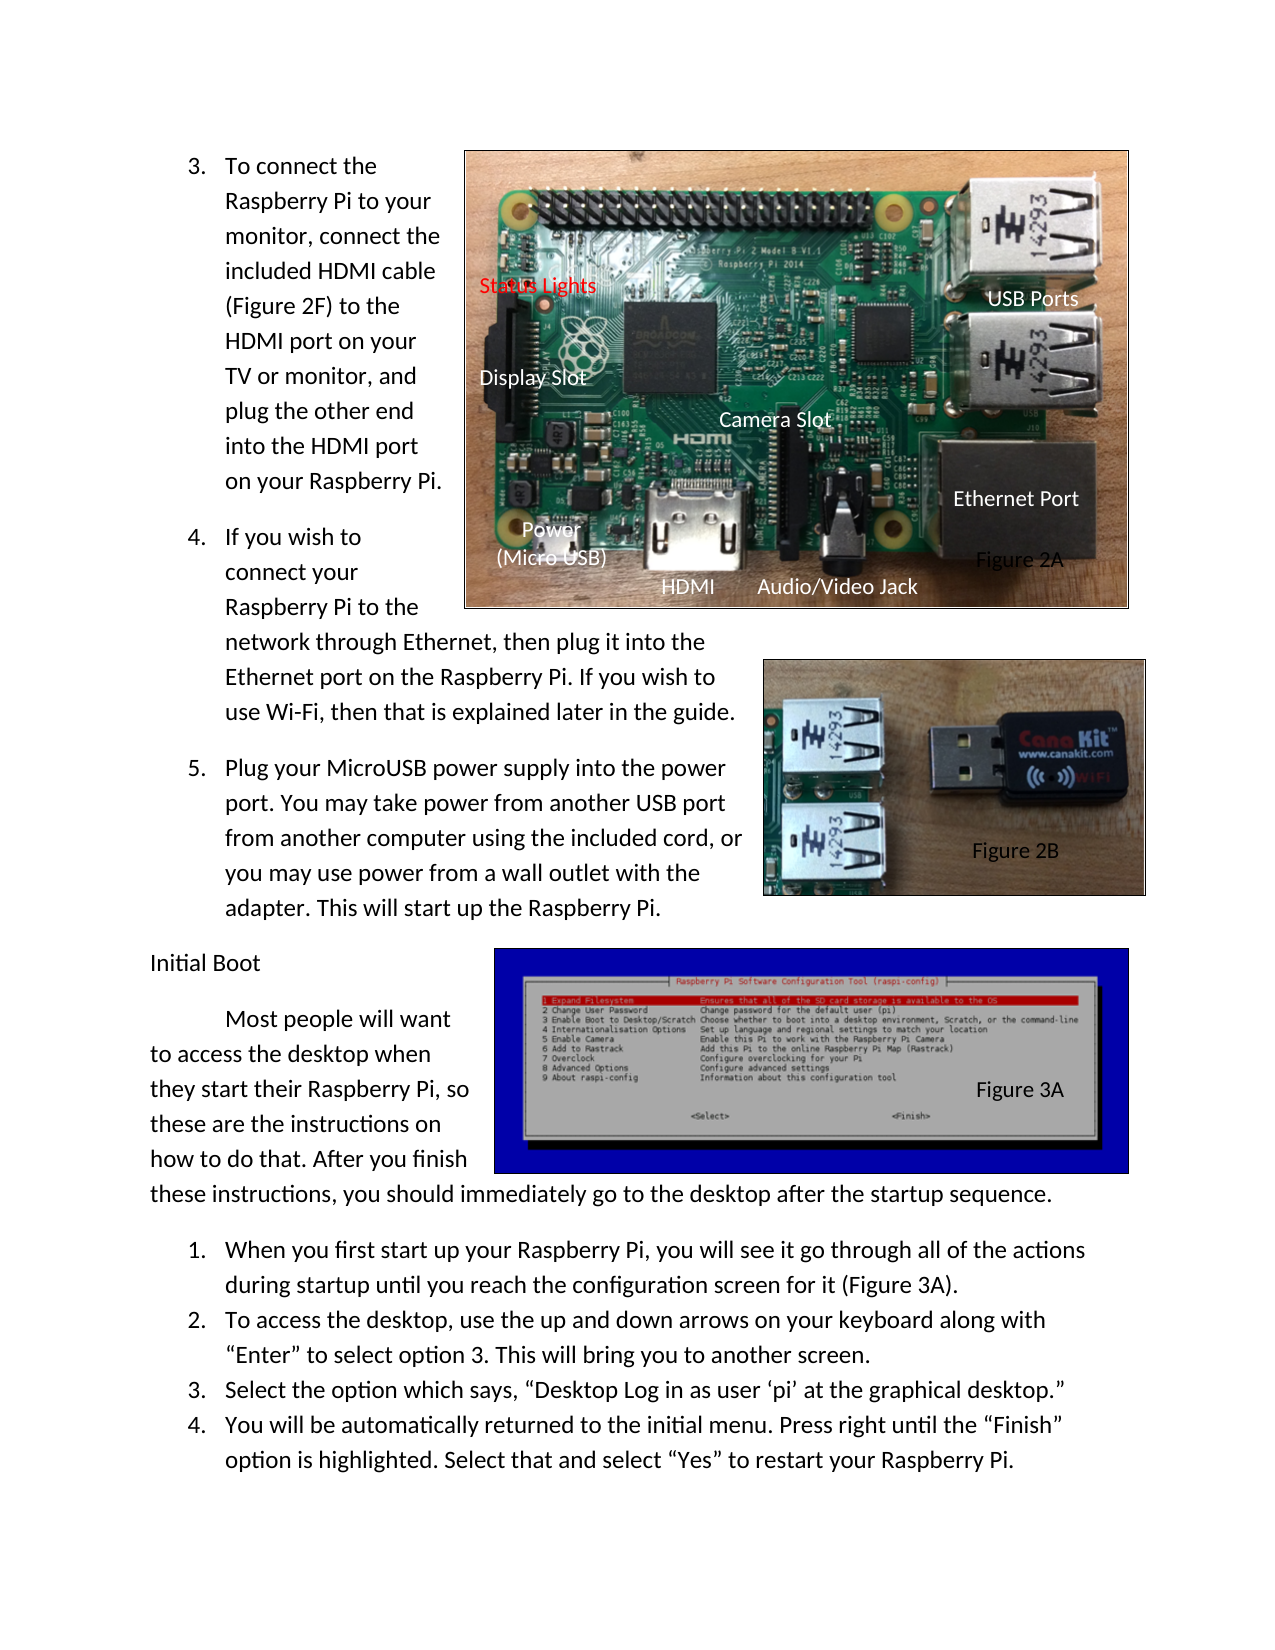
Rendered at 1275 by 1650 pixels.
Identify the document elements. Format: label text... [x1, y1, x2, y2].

text Initial Boot [150, 947, 1125, 978]
picture [465, 151, 1128, 608]
list Select the option which says, “Desktop Log in as user ‘pi’ at the graphical desktop.” [187, 1374, 1125, 1405]
list To connect the Raspberry Pi to your monitor, connect the included HDMI cable (Figure 2F) to the HDMI port on your TV or monitor, and plug the other end into the HDMI port on your Raspberry Pi. [187, 150, 1125, 496]
list When you first start up your Raspberry Pi, you will see it go through all of the actions during startup until you reach the configuration screen for it (Figure 3A). [187, 1234, 1125, 1300]
text Most people will want to access the desktop when they start their Raspberry Pi, so these are the instructions on how to do that. After you finish these instructions, you should immediately go to the desktop after the startup sequence. [150, 1003, 1125, 1209]
list You will be automatically returned to the initial menu. Press right until the “Finish” option is highlighted. Select that and select “Yes” to restart your Raspberry Pi. [187, 1409, 1125, 1475]
list If you wish to connect your Raspberry Pi to the network through Ethernet, then plug it into the Ethernet port on the Raspberry Pi. If you wish to use Wi-Fi, then that is explained later in the guide. [187, 521, 1125, 726]
picture [495, 949, 1128, 1173]
list Plug your MicroUSB power supply into the power port. You may take power from another USB port from another computer using the included cord, or you may use power from a wall outlet with the adapter. This will start up the Raspberry Pi. [187, 752, 1125, 922]
picture [1054, 496, 1060, 505]
list To access the desktop, use the up and down arrows on your keyboard along with “Enter” to select option 3. This will bring you to another screen. [187, 1304, 1125, 1370]
picture [764, 660, 1145, 895]
